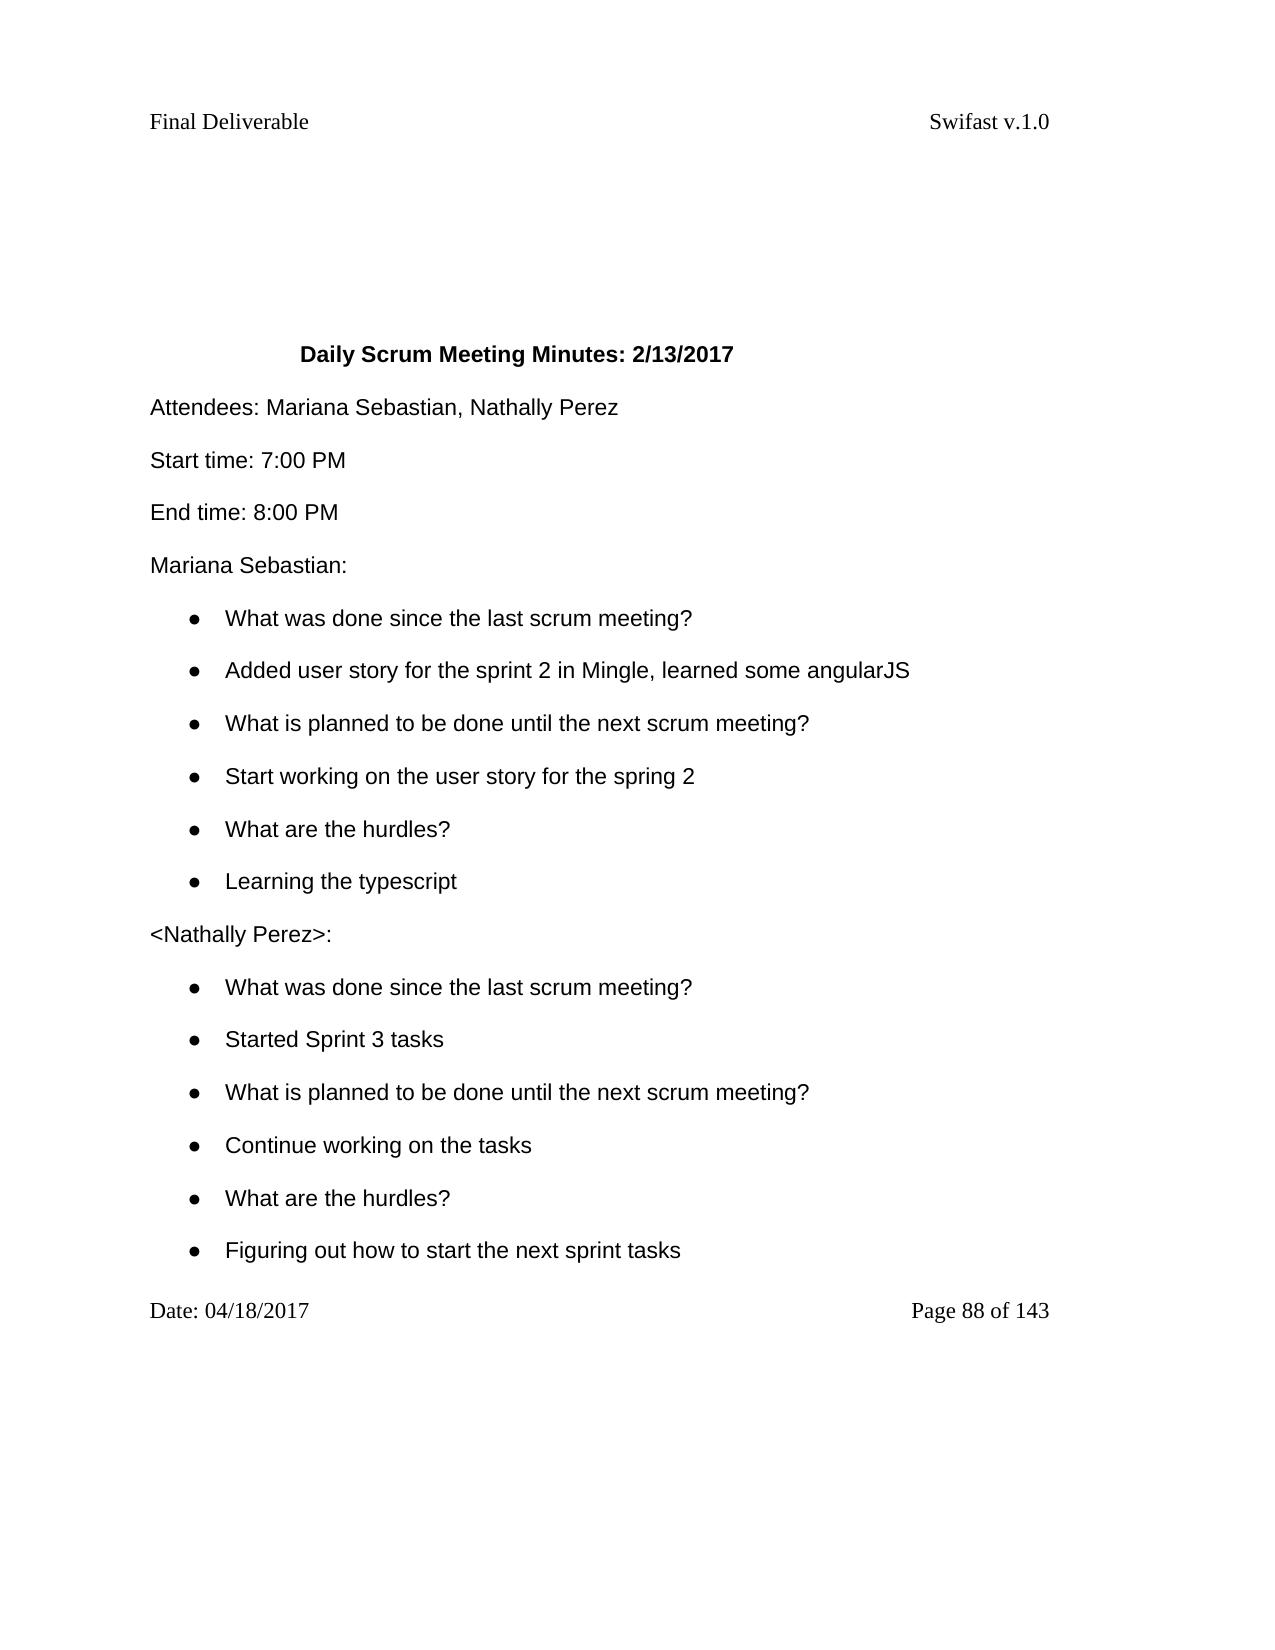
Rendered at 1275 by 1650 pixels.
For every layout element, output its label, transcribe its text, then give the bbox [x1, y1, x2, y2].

list Learning the typescript [150, 868, 1125, 894]
list Figuring out how to start the next sprint tasks [150, 1237, 1125, 1263]
list What are the hurdles? [187, 1184, 1125, 1211]
list What is planned to be done until the next scrum meeting? [187, 710, 1125, 736]
text End time: 8:00 PM [150, 499, 1125, 526]
list What was done since the last scrum meeting? [187, 974, 1125, 1000]
text <Nathally Perez>: [150, 921, 1125, 947]
list What are the hurdles? [187, 816, 1125, 842]
list What is planned to be done until the next scrum meeting? [187, 1079, 1125, 1105]
list Start working on the user story for the spring 2 [150, 763, 1125, 789]
list What was done since the last scrum meeting? [187, 605, 1125, 631]
text Attendees: Mariana Sebastian, Nathally Perez [150, 394, 1125, 420]
list Continue working on the tasks [150, 1132, 1125, 1158]
text Start time: 7:00 PM [150, 447, 1125, 473]
list Started Sprint 3 tasks [150, 1026, 1125, 1053]
list Added user story for the sprint 2 in Mingle, learned some angularJS [150, 657, 1125, 684]
text Daily Scrum Meeting Minutes: 2/13/2017 [225, 341, 1125, 367]
text Mariana Sebastian: [150, 552, 1125, 578]
